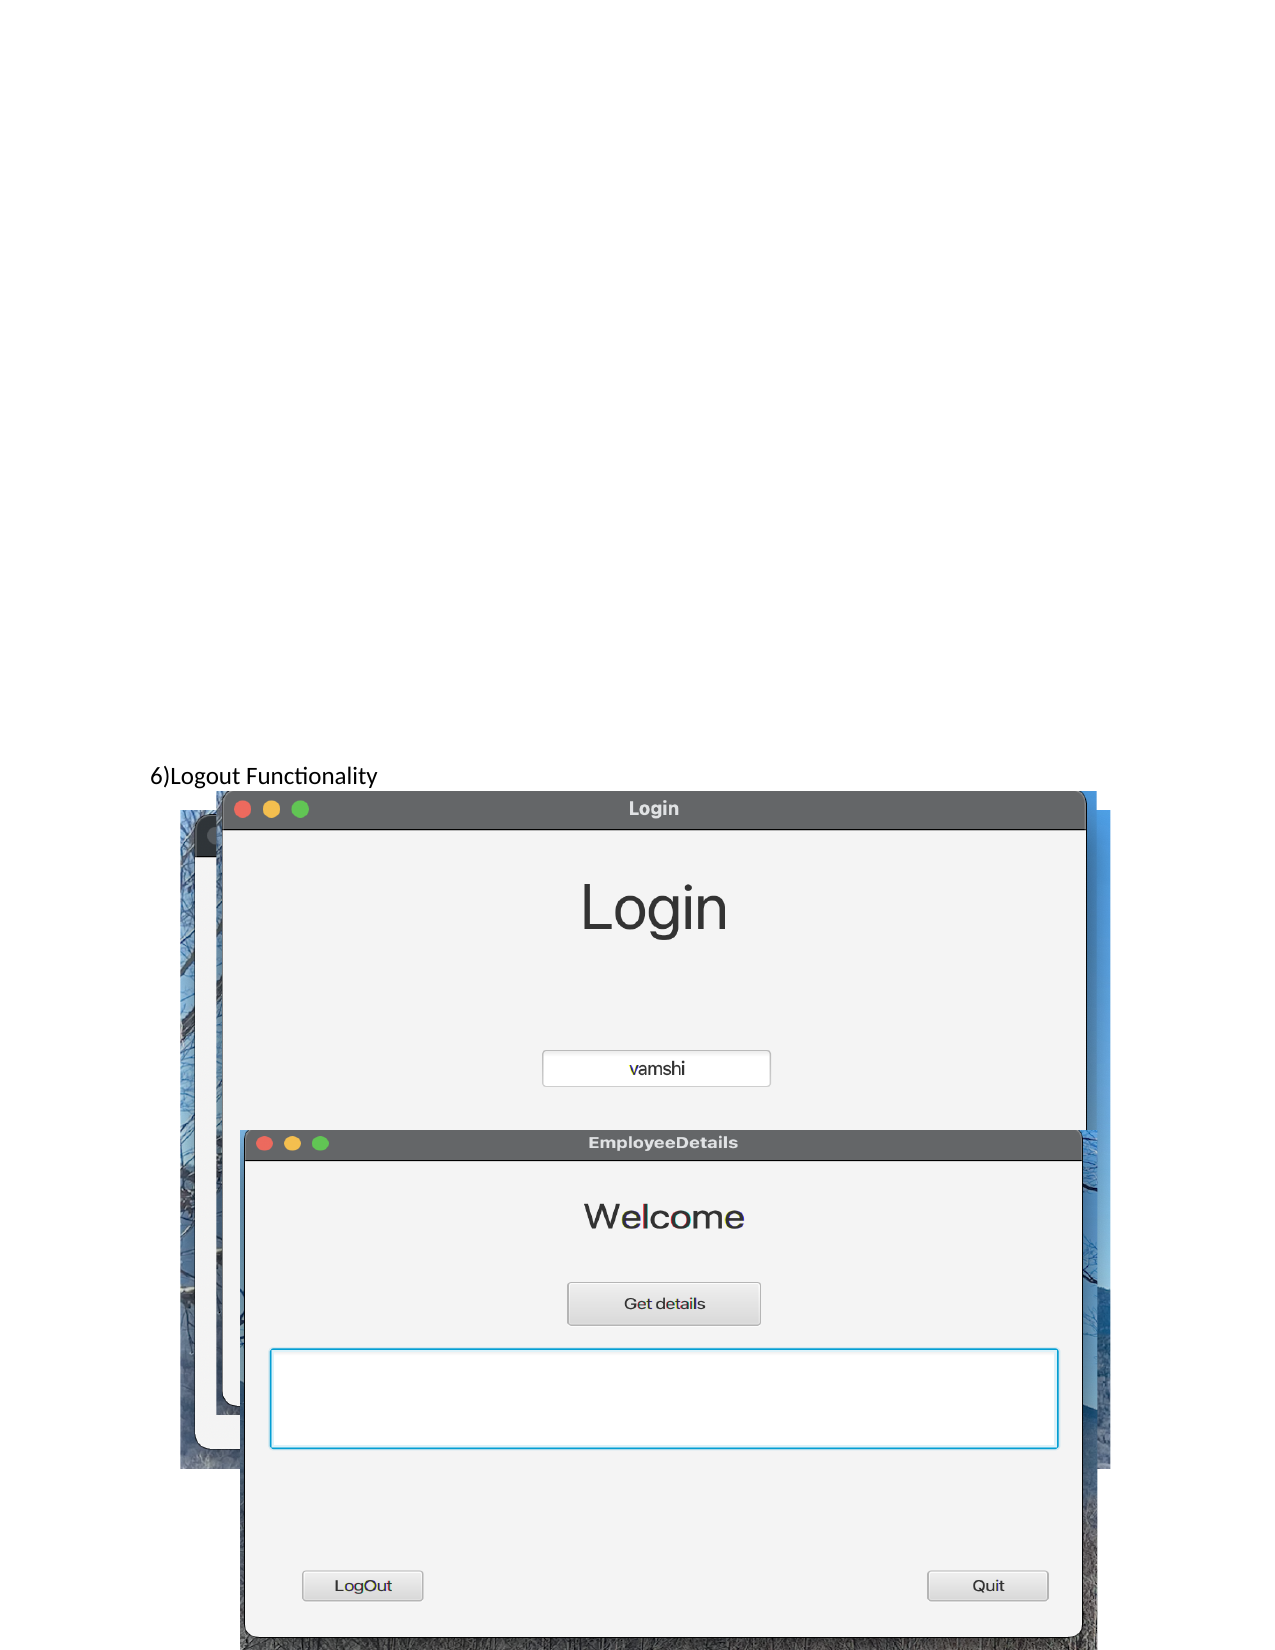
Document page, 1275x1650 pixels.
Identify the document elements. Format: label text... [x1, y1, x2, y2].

picture [180, 791, 1111, 1649]
text 6)Logout Functionality [150, 760, 1125, 791]
